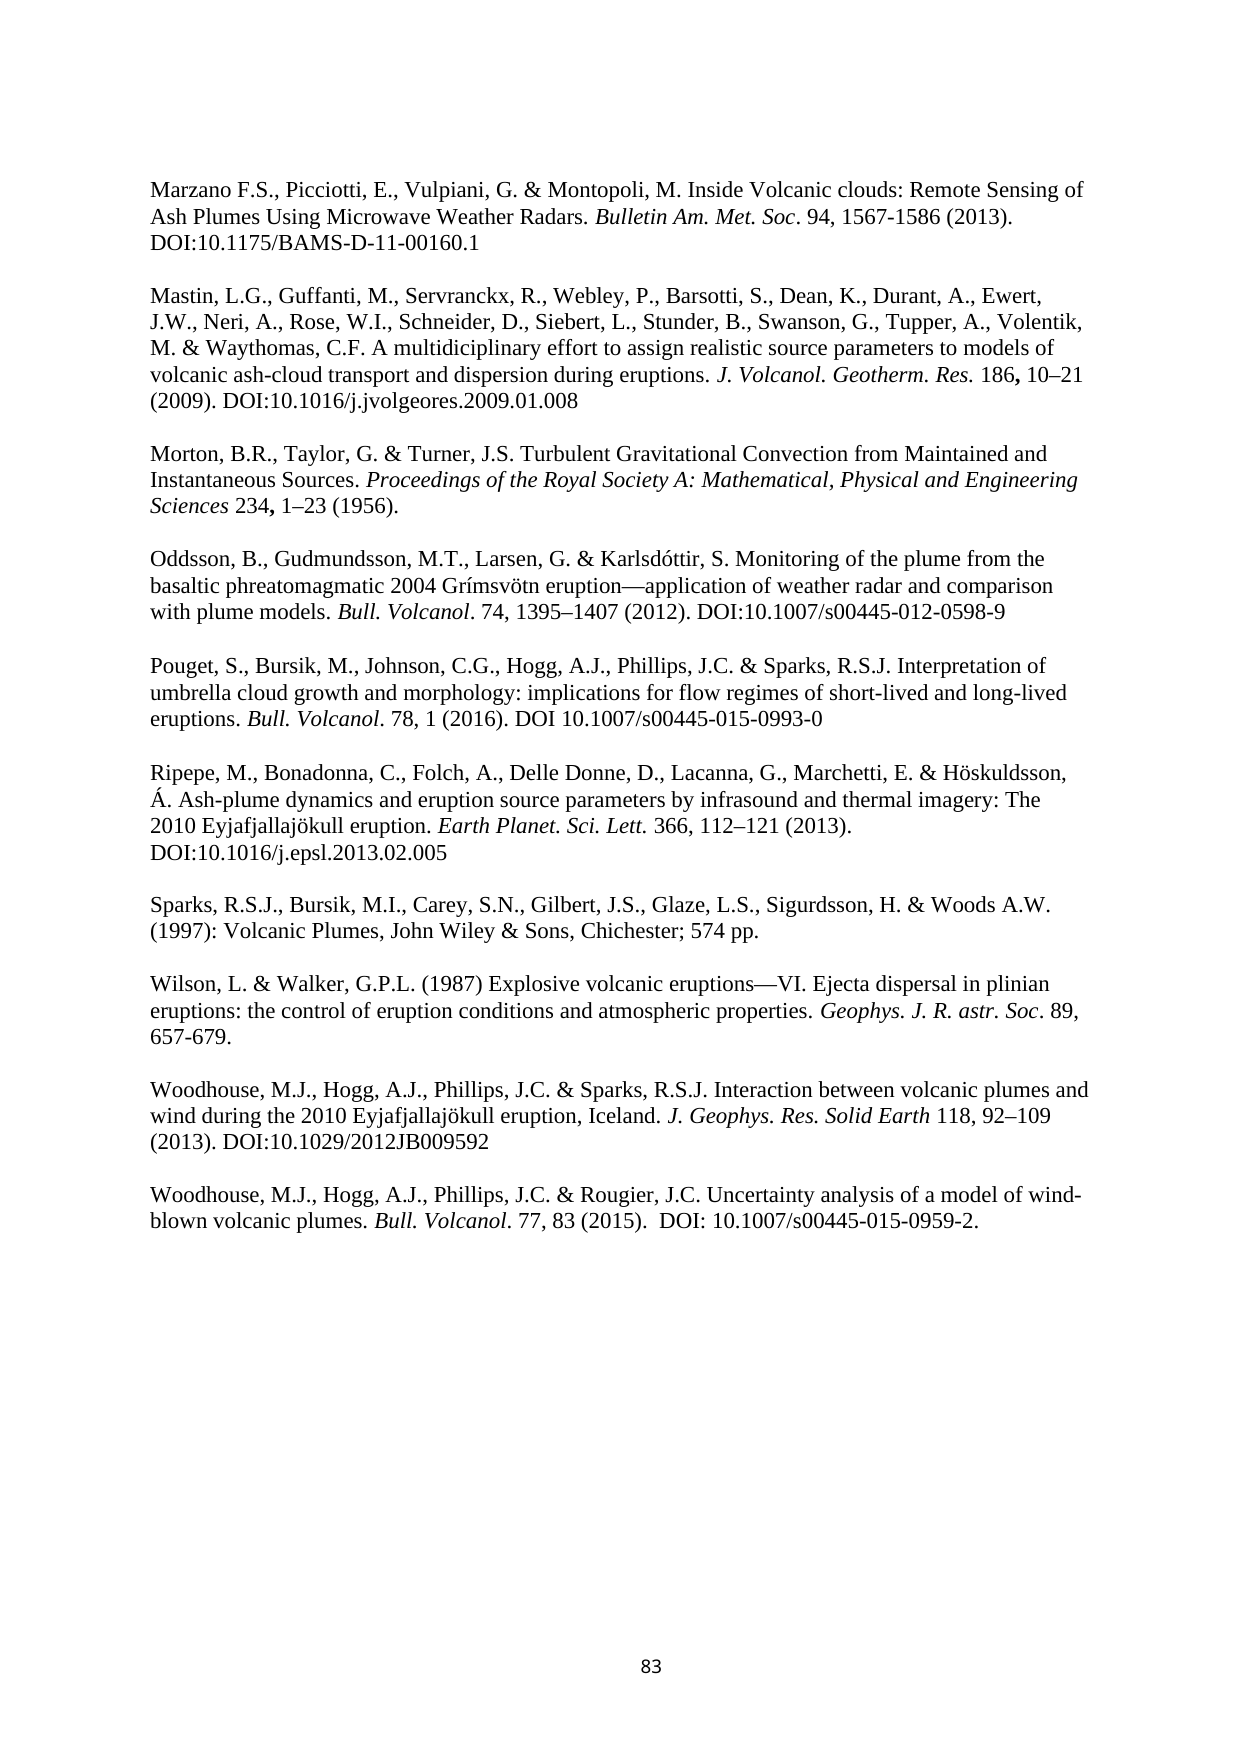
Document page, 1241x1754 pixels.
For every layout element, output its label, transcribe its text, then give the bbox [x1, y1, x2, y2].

text Oddsson, B., Gudmundsson, M.T., Larsen, G. & Karlsdóttir, S. Monitoring of the plume from the basaltic phreatomagmatic 2004 Grímsvötn eruption—application of weather radar and comparison with plume models. Bull. Volcanol. 74, 1395–1407 (2012). DOI:10.1007/s00445-012-0598-9 [150, 545, 1090, 624]
text eruptions. Bull. Volcanol. 78, 1 (2016). DOI 10.1007/s00445-015-0993-0 [150, 705, 1090, 731]
text Ripepe, M., Bonadonna, C., Folch, A., Delle Donne, D., Lacanna, G., Marchetti, E. & Höskuldsson, Á. Ash-plume dynamics and eruption source parameters by infrasound and thermal imagery: The 2010 Eyjafjallajökull eruption. Earth Planet. Sci. Lett. 366, 112–121 (2013). DOI:10.1016/j.epsl.2013.02.005 [150, 759, 1090, 865]
text Wilson, L. & Walker, G.P.L. (1987) Explosive volcanic eruptions—VI. Ejecta dispersal in plinian eruptions: the control of eruption conditions and atmospheric properties. Geophys. J. R. astr. Soc. 89, 657-679. [150, 970, 1090, 1049]
text Marzano F.S., Picciotti, E., Vulpiani, G. & Montopoli, M. Inside Volcanic clouds: Remote Sensing of Ash Plumes Using Microwave Weather Radars. Bulletin Am. Met. Soc. 94, 1567-1586 (2013). DOI:10.1175/BAMS-D-11-00160.1 [150, 176, 1090, 255]
text Woodhouse, M.J., Hogg, A.J., Phillips, J.C. & Sparks, R.S.J. Interaction between volcanic plumes and wind during the 2010 Eyjafjallajökull eruption, Iceland. J. Geophys. Res. Solid Earth 118, 92–109 (2013). DOI:10.1029/2012JB009592 [150, 1076, 1090, 1155]
text Woodhouse, M.J., Hogg, A.J., Phillips, J.C. & Rougier, J.C. Uncertainty analysis of a model of wind-blown volcanic plumes. Bull. Volcanol. 77, 83 (2015). DOI: 10.1007/s00445-015-0959-2. [150, 1181, 1090, 1234]
text Morton, B.R., Taylor, G. & Turner, J.S. Turbulent Gravitational Convection from Maintained and Instantaneous Sources. Proceedings of the Royal Society A: Mathematical, Physical and Engineering Sciences 234, 1–23 (1956). [150, 440, 1090, 519]
text Pouget, S., Bursik, M., Johnson, C.G., Hogg, A.J., Phillips, J.C. & Sparks, R.S.J. Interpretation of umbrella cloud growth and morphology: implications for flow regimes of short-lived and long-lived [150, 652, 1090, 705]
text Mastin, L.G., Guffanti, M., Servranckx, R., Webley, P., Barsotti, S., Dean, K., Durant, A., Ewert, J.W., Neri, A., Rose, W.I., Schneider, D., Siebert, L., Stunder, B., Swanson, G., Tupper, A., Volentik, M. & Waythomas, C.F. A multidiciplinary effort to assign realistic source parameters to models of volcanic ash-cloud transport and dispersion during eruptions. J. Volcanol. Geotherm. Res. 186, 10–21 (2009). DOI:10.1016/j.jvolgeores.2009.01.008 [150, 282, 1090, 413]
text Sparks, R.S.J., Bursik, M.I., Carey, S.N., Gilbert, J.S., Glaze, L.S., Sigurdsson, H. & Woods A.W. (1997): Volcanic Plumes, John Wiley & Sons, Chichester; 574 pp. [150, 891, 1090, 944]
